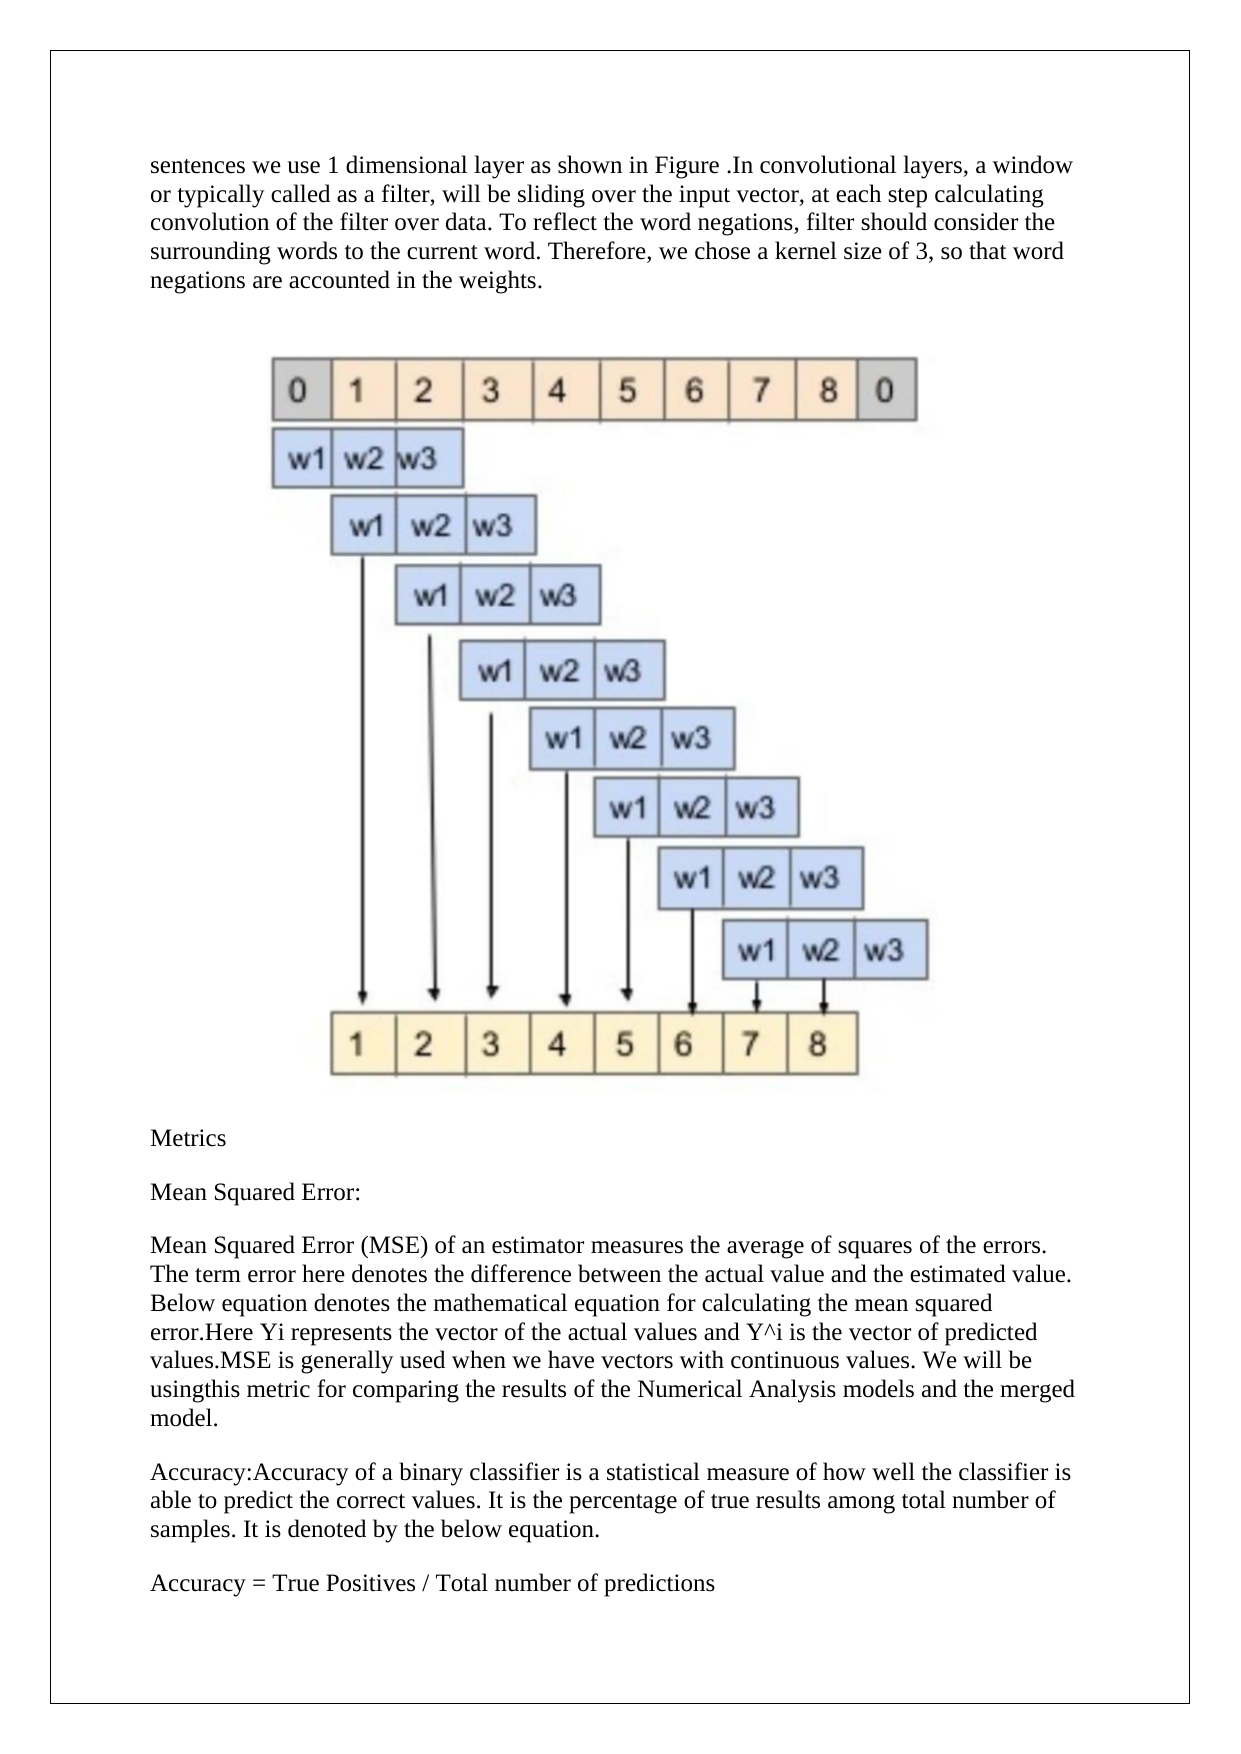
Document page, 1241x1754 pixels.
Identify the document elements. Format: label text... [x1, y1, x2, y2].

text Accuracy = True Positives / Total number of predictions [150, 1568, 1090, 1597]
text Mean Squared Error (MSE) of an estimator measures the average of squares of the errors. The term error here denotes the difference between the actual value and the estimated value. Below equation denotes the mathematical equation for calculating the mean squared error.Here Yi represents the vector of the actual values and Y^i is the vector of predicted values.MSE is generally used when we have vectors with continuous values. We will be usingthis metric for comparing the results of the Numerical Analysis models and the merged model. [150, 1231, 1090, 1432]
picture [150, 318, 1069, 1098]
text Metrics [150, 1123, 1090, 1152]
text Accuracy:Accuracy of a binary classifier is a statistical measure of how well the classifier is able to predict the correct values. It is the percentage of true results among total number of samples. It is denoted by the below equation. [150, 1457, 1090, 1543]
text Mean Squared Error: [150, 1177, 1090, 1206]
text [150, 150, 1090, 294]
